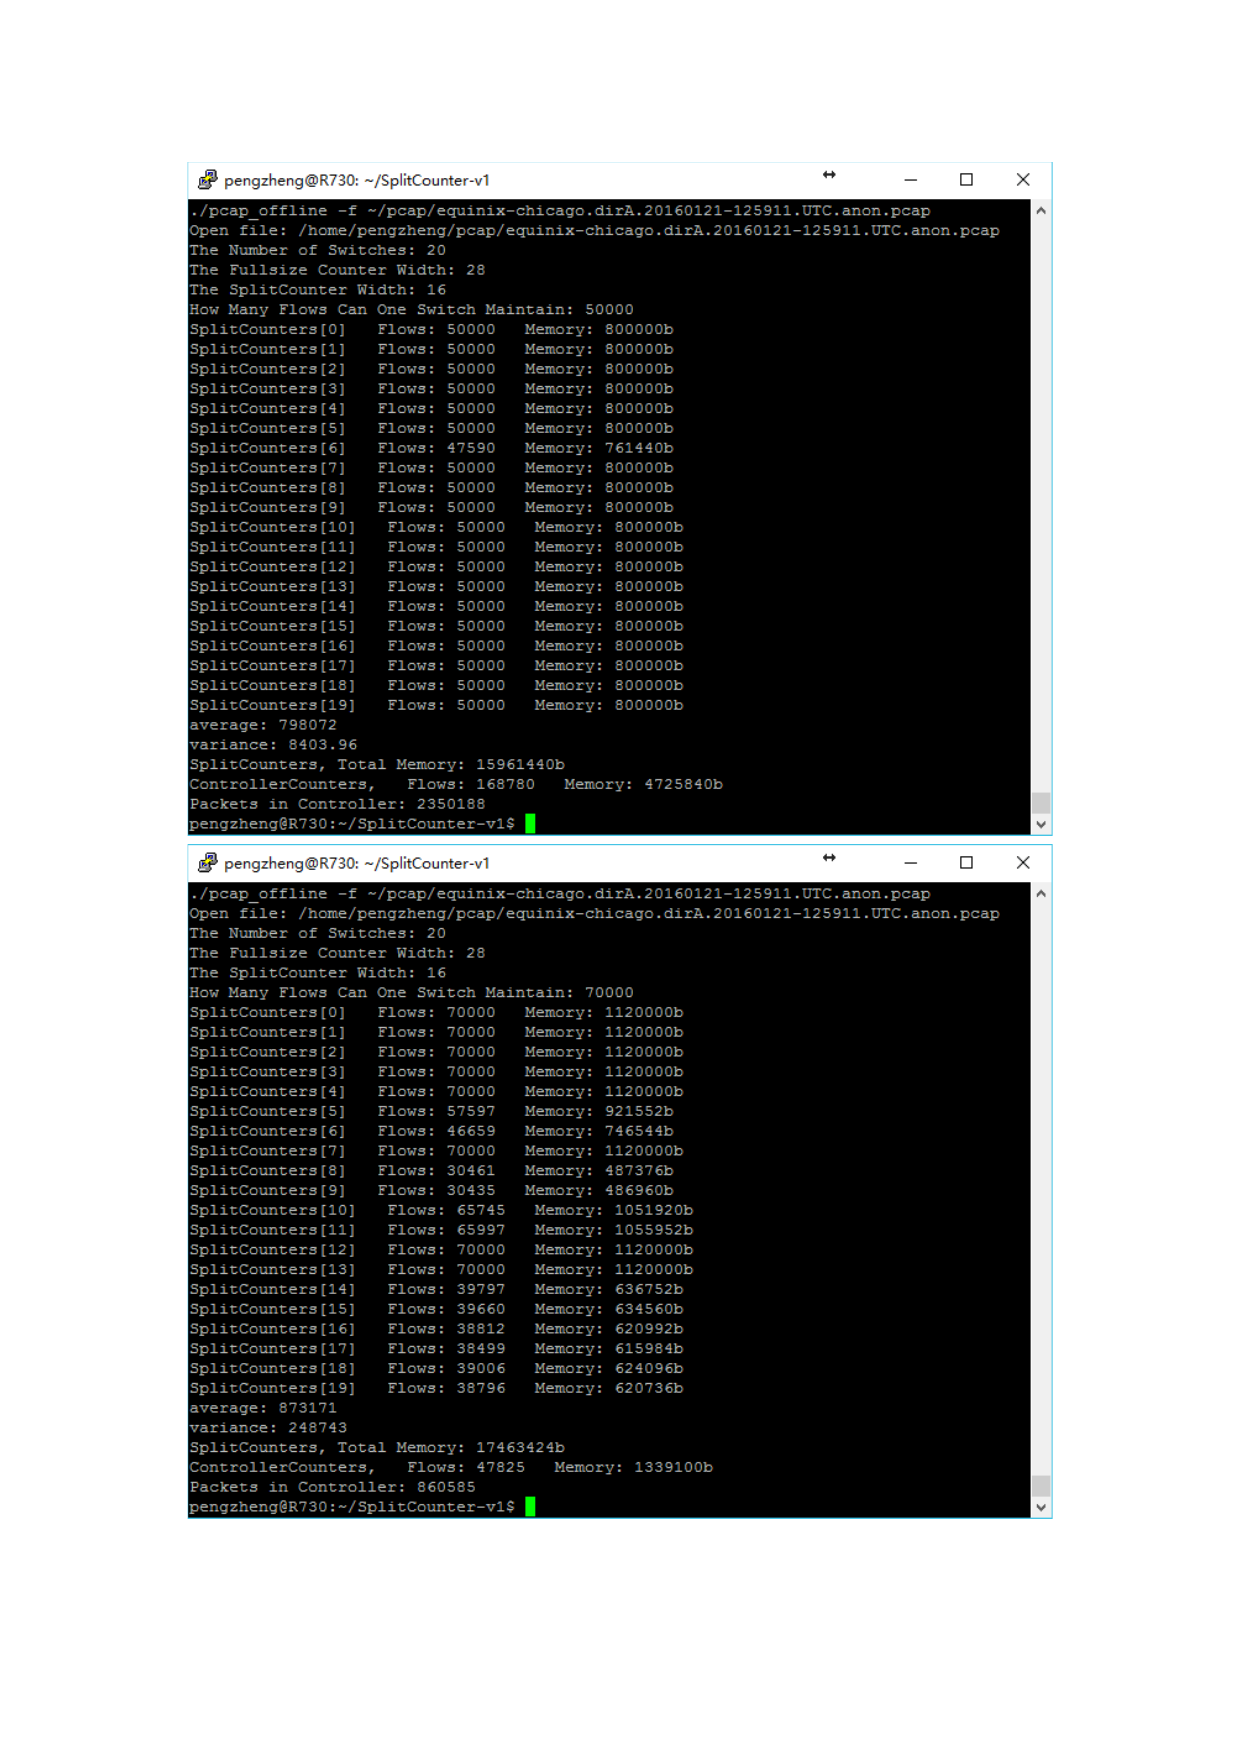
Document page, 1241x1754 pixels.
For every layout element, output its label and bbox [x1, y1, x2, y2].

picture [187, 844, 1053, 1519]
picture [187, 162, 1053, 836]
